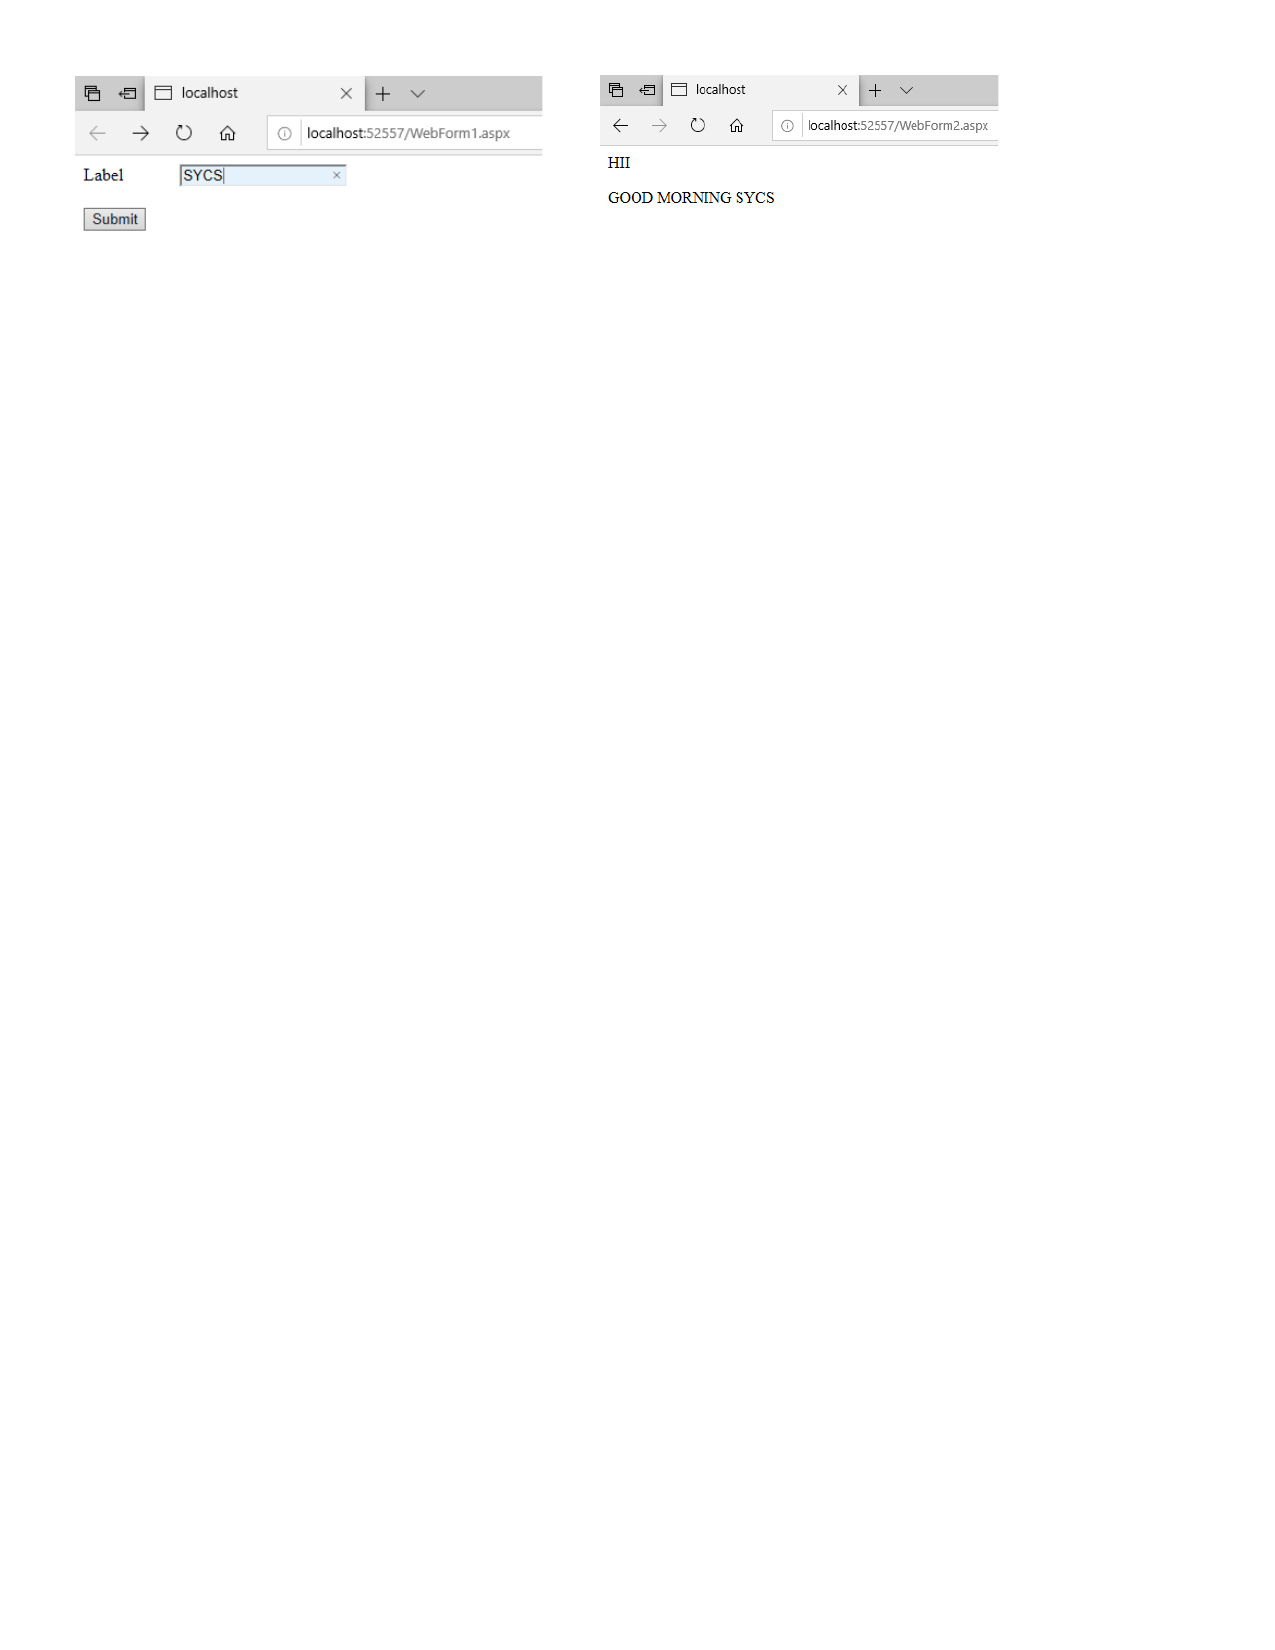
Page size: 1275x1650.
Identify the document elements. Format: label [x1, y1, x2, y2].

picture [600, 75, 999, 288]
picture [75, 76, 543, 288]
